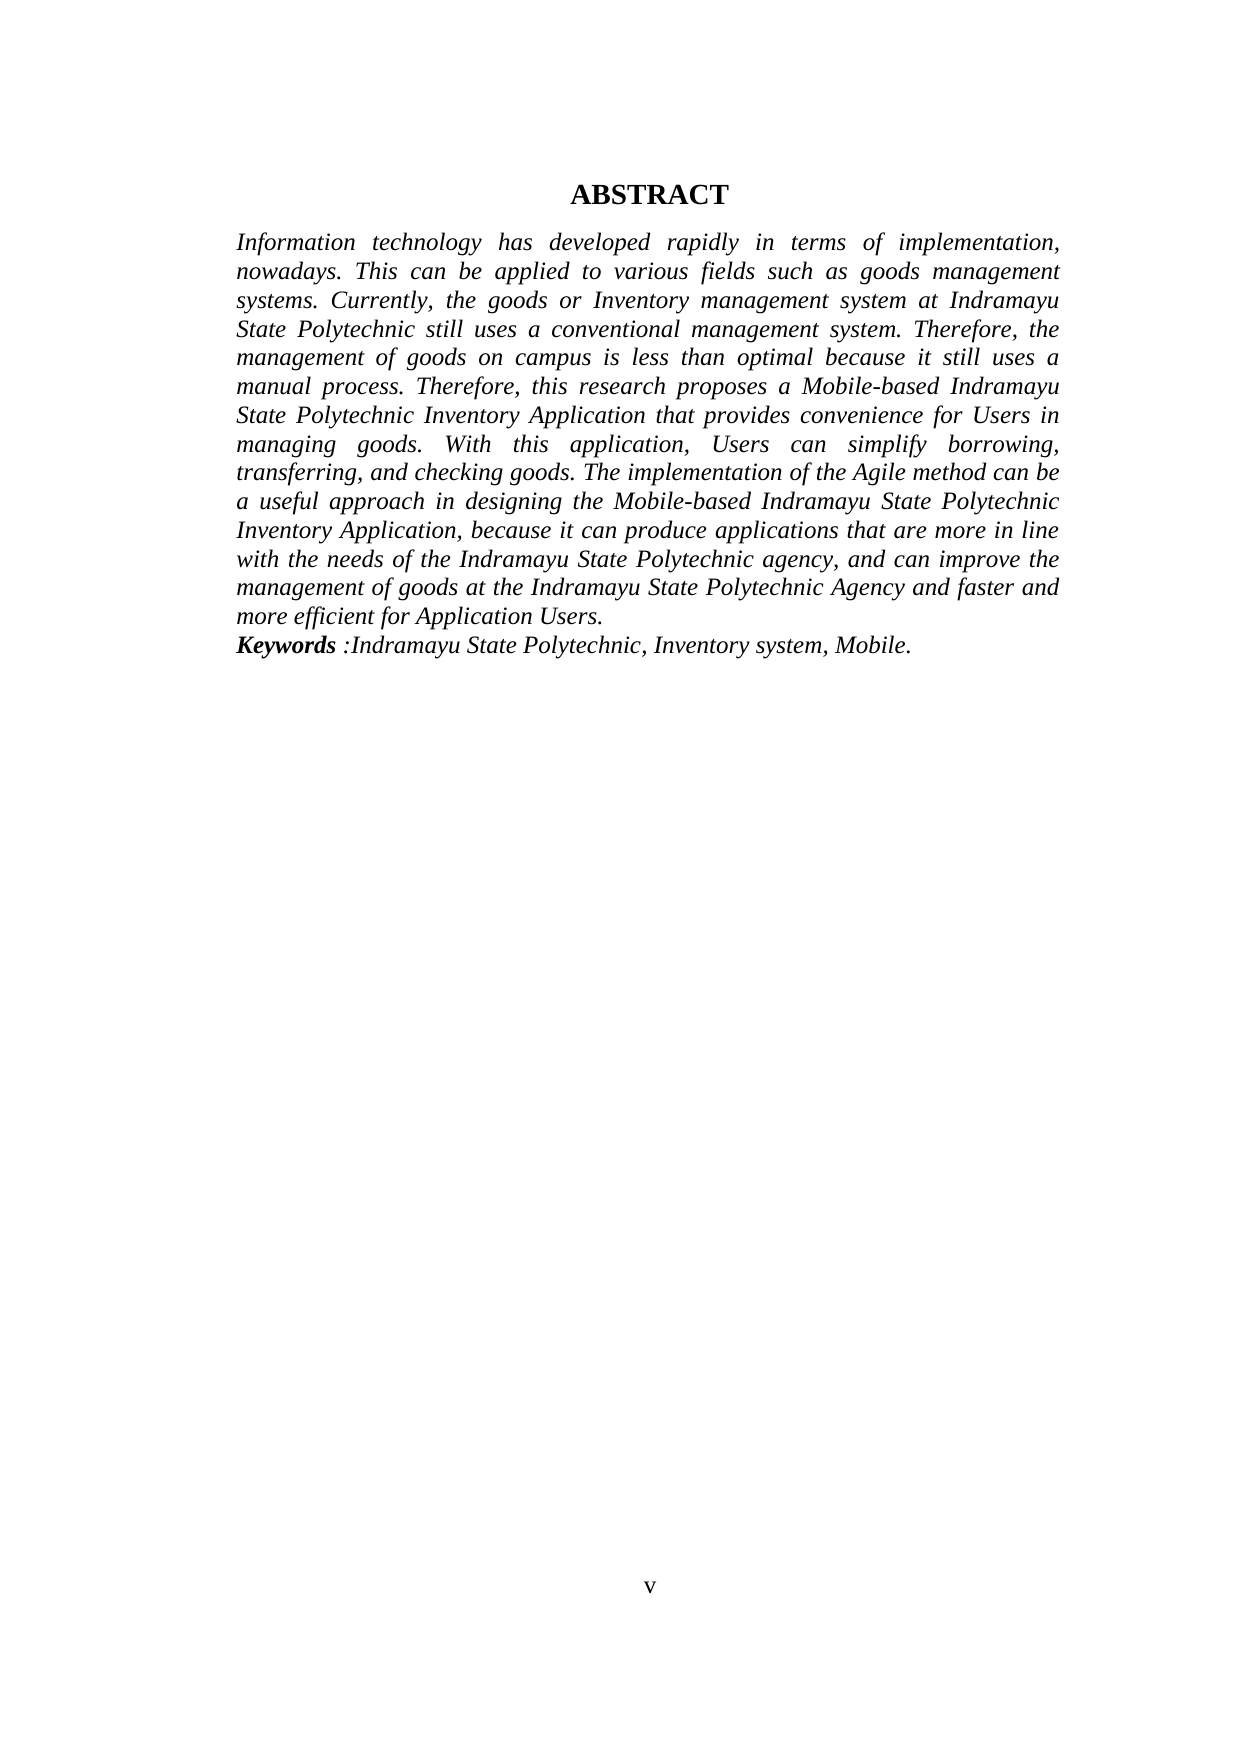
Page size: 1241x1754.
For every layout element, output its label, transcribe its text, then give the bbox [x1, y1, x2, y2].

text Information technology has developed rapidly in terms of implementation, nowadays. This can be applied to various fields such as goods management systems. Currently, the goods or Inventory management system at Indramayu State Polytechnic still uses a conventional management system. Therefore, the management of goods on campus is less than optimal because it still uses a manual process. Therefore, this research proposes a Mobile-based Indramayu State Polytechnic Inventory Application that provides convenience for Users in managing goods. With this application, Users can simplify borrowing, transferring, and checking goods. The implementation of the Agile method can be a useful approach in designing the Mobile-based Indramayu State Polytechnic Inventory Application, because it can produce applications that are more in line with the needs of the Indramayu State Polytechnic agency, and can improve the management of goods at the Indramayu State Polytechnic Agency and faster and more efficient for Application Users. [236, 227, 1063, 630]
text Keywords :Indramayu State Polytechnic, Inventory system, Mobile. [236, 630, 1063, 659]
text ABSTRACT [236, 177, 1063, 211]
